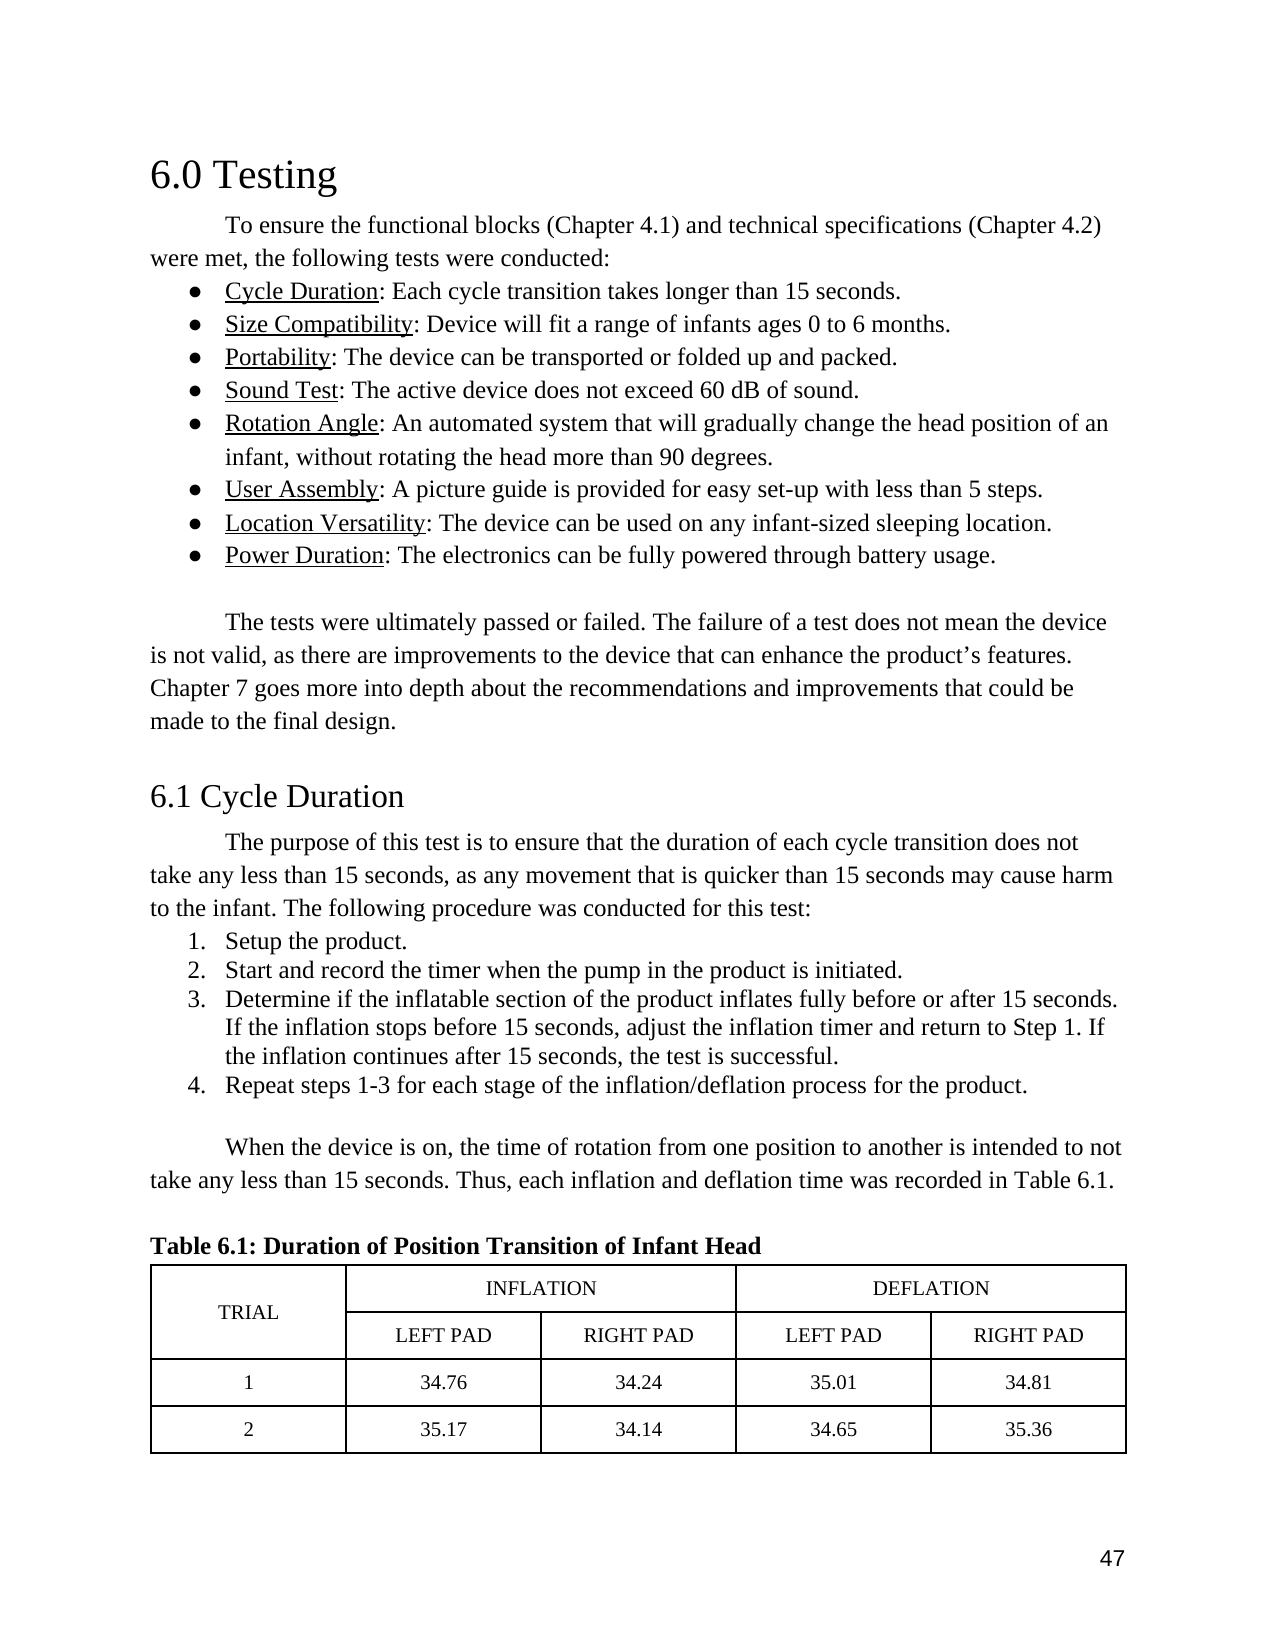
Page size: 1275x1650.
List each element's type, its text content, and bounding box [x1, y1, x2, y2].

list Location Versatility: The device can be used on any infant-sized sleeping location. [187, 508, 1125, 536]
table_cell 35.36 [932, 1407, 1125, 1452]
list Portability: The device can be transported or folded up and packed. [187, 342, 1125, 371]
list Rotation Angle: An automated system that will gradually change the head position of an infant, without rotating the head more than 90 degrees. [187, 408, 1125, 470]
table_cell RIGHT PAD [932, 1313, 1125, 1358]
subtitle 6.1 Cycle Duration [150, 776, 1125, 814]
list Power Duration: The electronics can be fully powered through battery usage. [187, 541, 1125, 569]
table_cell 34.24 [542, 1360, 735, 1405]
table_cell 34.14 [542, 1407, 735, 1452]
list Setup the product. [187, 926, 1125, 955]
list Repeat steps 1-3 for each stage of the inflation/deflation process for the product. [187, 1070, 1125, 1099]
text When the device is on, the time of rotation from one position to another is intended to not take any less than 15 seconds. Thus, each inflation and deflation time was recorded in Table 6.1. [150, 1132, 1125, 1193]
text The purpose of this test is to ensure that the duration of each cycle transition does not take any less than 15 seconds, as any movement that is quicker than 15 seconds may cause harm to the infant. The following procedure was conducted for this test: [150, 827, 1125, 922]
table_cell 34.65 [737, 1407, 930, 1452]
table_cell 35.17 [347, 1407, 540, 1452]
list Cycle Duration: Each cycle transition takes longer than 15 seconds. [187, 276, 1125, 305]
list Start and record the timer when the pump in the product is initiated. [187, 955, 1125, 984]
list Size Compatibility: Device will fit a range of infants ages 0 to 6 months. [187, 309, 1125, 338]
table_cell 2 [152, 1407, 345, 1452]
table_header DEFLATION [737, 1266, 1125, 1311]
subtitle 6.0 Testing [150, 150, 1125, 198]
text The tests were ultimately passed or failed. The failure of a test does not mean the device is not valid, as there are improvements to the device that can enhance the product’s features. Chapter 7 goes more into depth about the recommendations and improvements that could be made to the final design. [150, 607, 1125, 734]
table_cell 34.76 [347, 1360, 540, 1405]
table_cell LEFT PAD [737, 1313, 930, 1358]
table_cell RIGHT PAD [542, 1313, 735, 1358]
table_cell 1 [152, 1360, 345, 1405]
table_cell 34.81 [932, 1360, 1125, 1405]
list User Assembly: A picture guide is provided for easy set-up with less than 5 steps. [187, 474, 1125, 503]
text Table 6.1: Duration of Position Transition of Infant Head [150, 1231, 1125, 1259]
list Determine if the inflatable section of the product inflates fully before or after 15 seconds. If the inflation stops before 15 seconds, adjust the inflation timer and return to Step 1. If the inflation continues after 15 seconds, the test is successful. [187, 984, 1125, 1070]
table_header TRIAL [152, 1266, 345, 1358]
text To ensure the functional blocks (Chapter 4.1) and technical specifications (Chapter 4.2) were met, the following tests were conducted: [150, 210, 1125, 272]
table_cell LEFT PAD [347, 1313, 540, 1358]
list Sound Test: The active device does not exceed 60 dB of sound. [187, 376, 1125, 404]
table_header INFLATION [347, 1266, 735, 1311]
table_cell 35.01 [737, 1360, 930, 1405]
